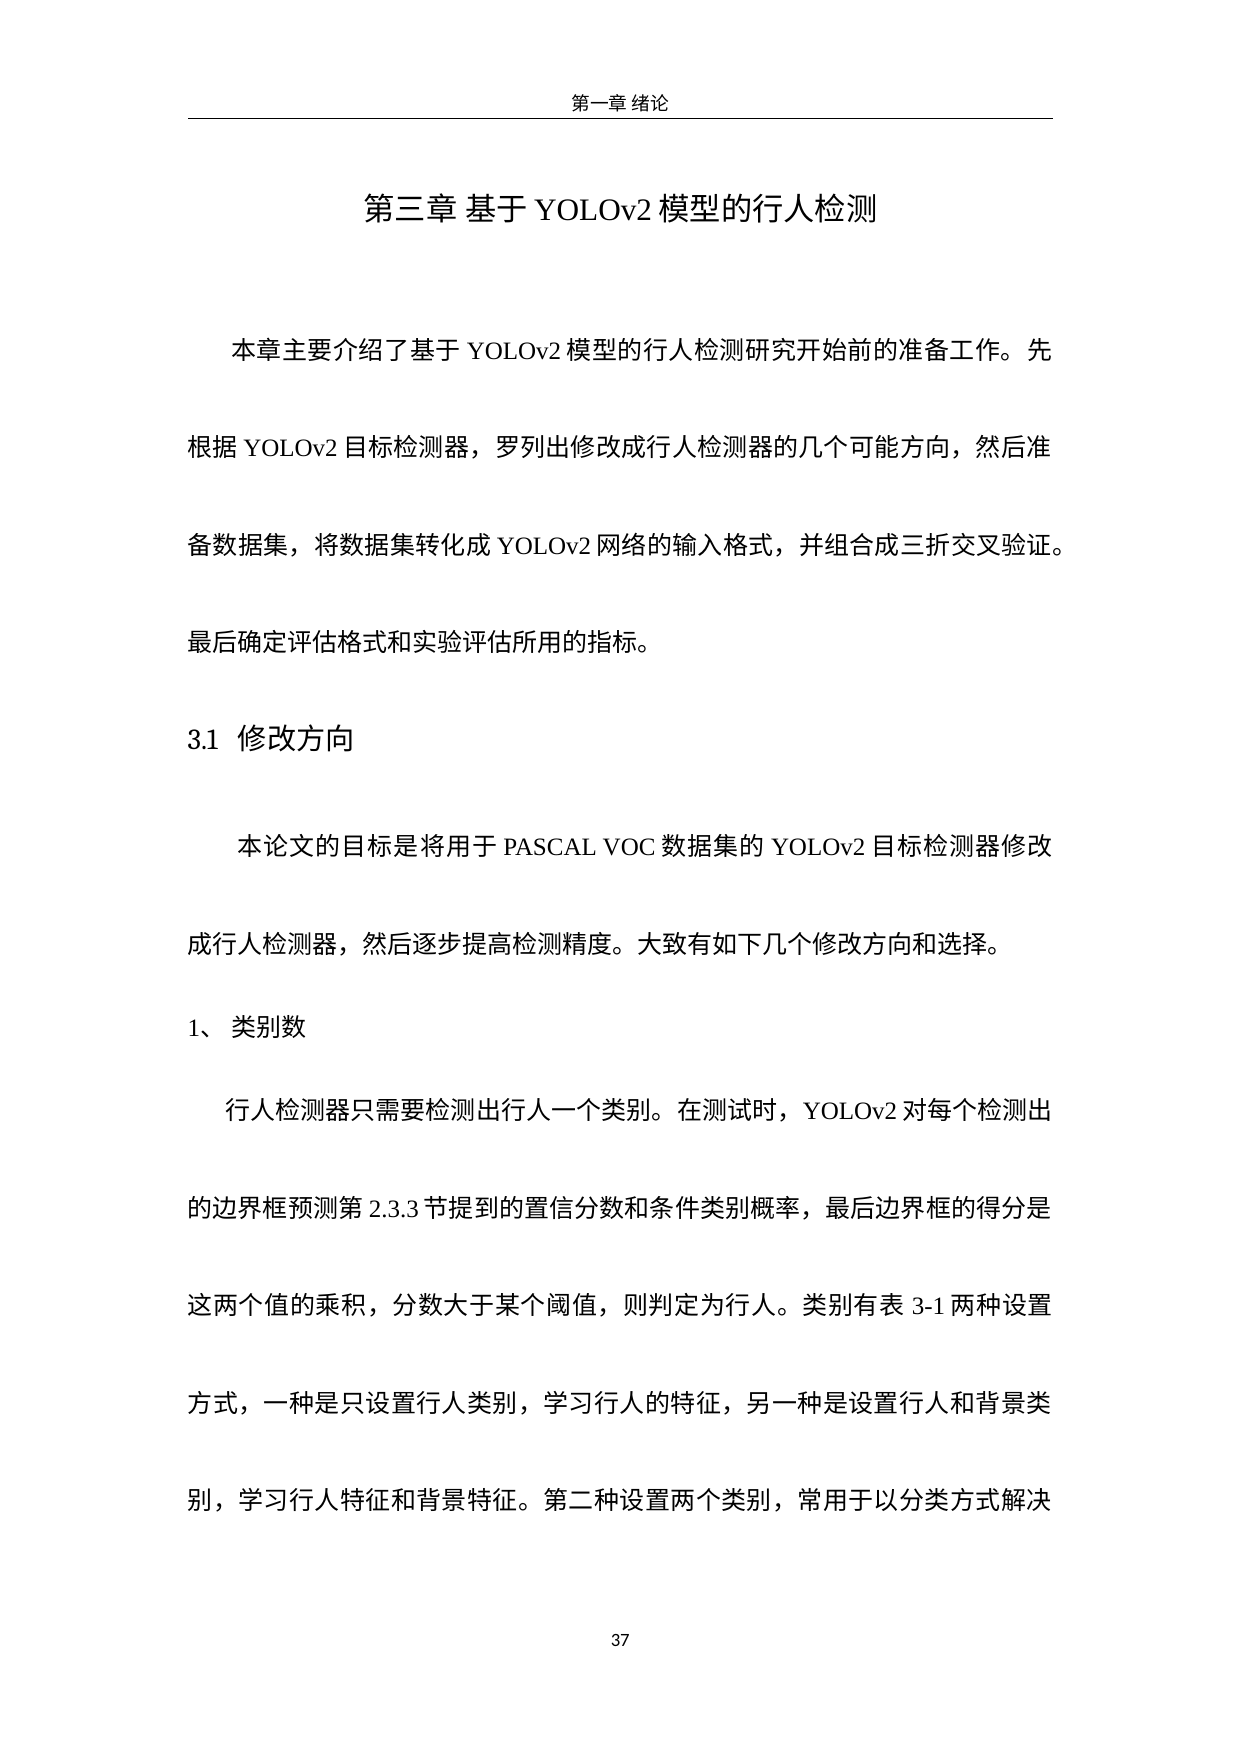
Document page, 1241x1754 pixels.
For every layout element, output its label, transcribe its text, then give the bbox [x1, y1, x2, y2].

text 本章主要介绍了基于YOLOv2模型的行人检测研究开始前的准备工作。先根据YOLOv2目标检测器，罗列出修改成行人检测器的几个可能方向，然后准备数据集，将数据集转化成YOLOv2网络的输入格式，并组合成三折交叉验证。最后确定评估格式和实验评估所用的指标。 [187, 316, 1053, 673]
text 本论文的目标是将用于PASCAL VOC数据集的YOLOv2目标检测器修改成行人检测器，然后逐步提高检测精度。大致有如下几个修改方向和选择。 [187, 812, 1053, 975]
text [187, 1076, 1053, 1531]
list 类别数 [187, 993, 1053, 1058]
list 修改方向 [187, 704, 1053, 769]
subtitle 第三章 基于YOLOv2模型的行人检测 [187, 174, 1053, 239]
